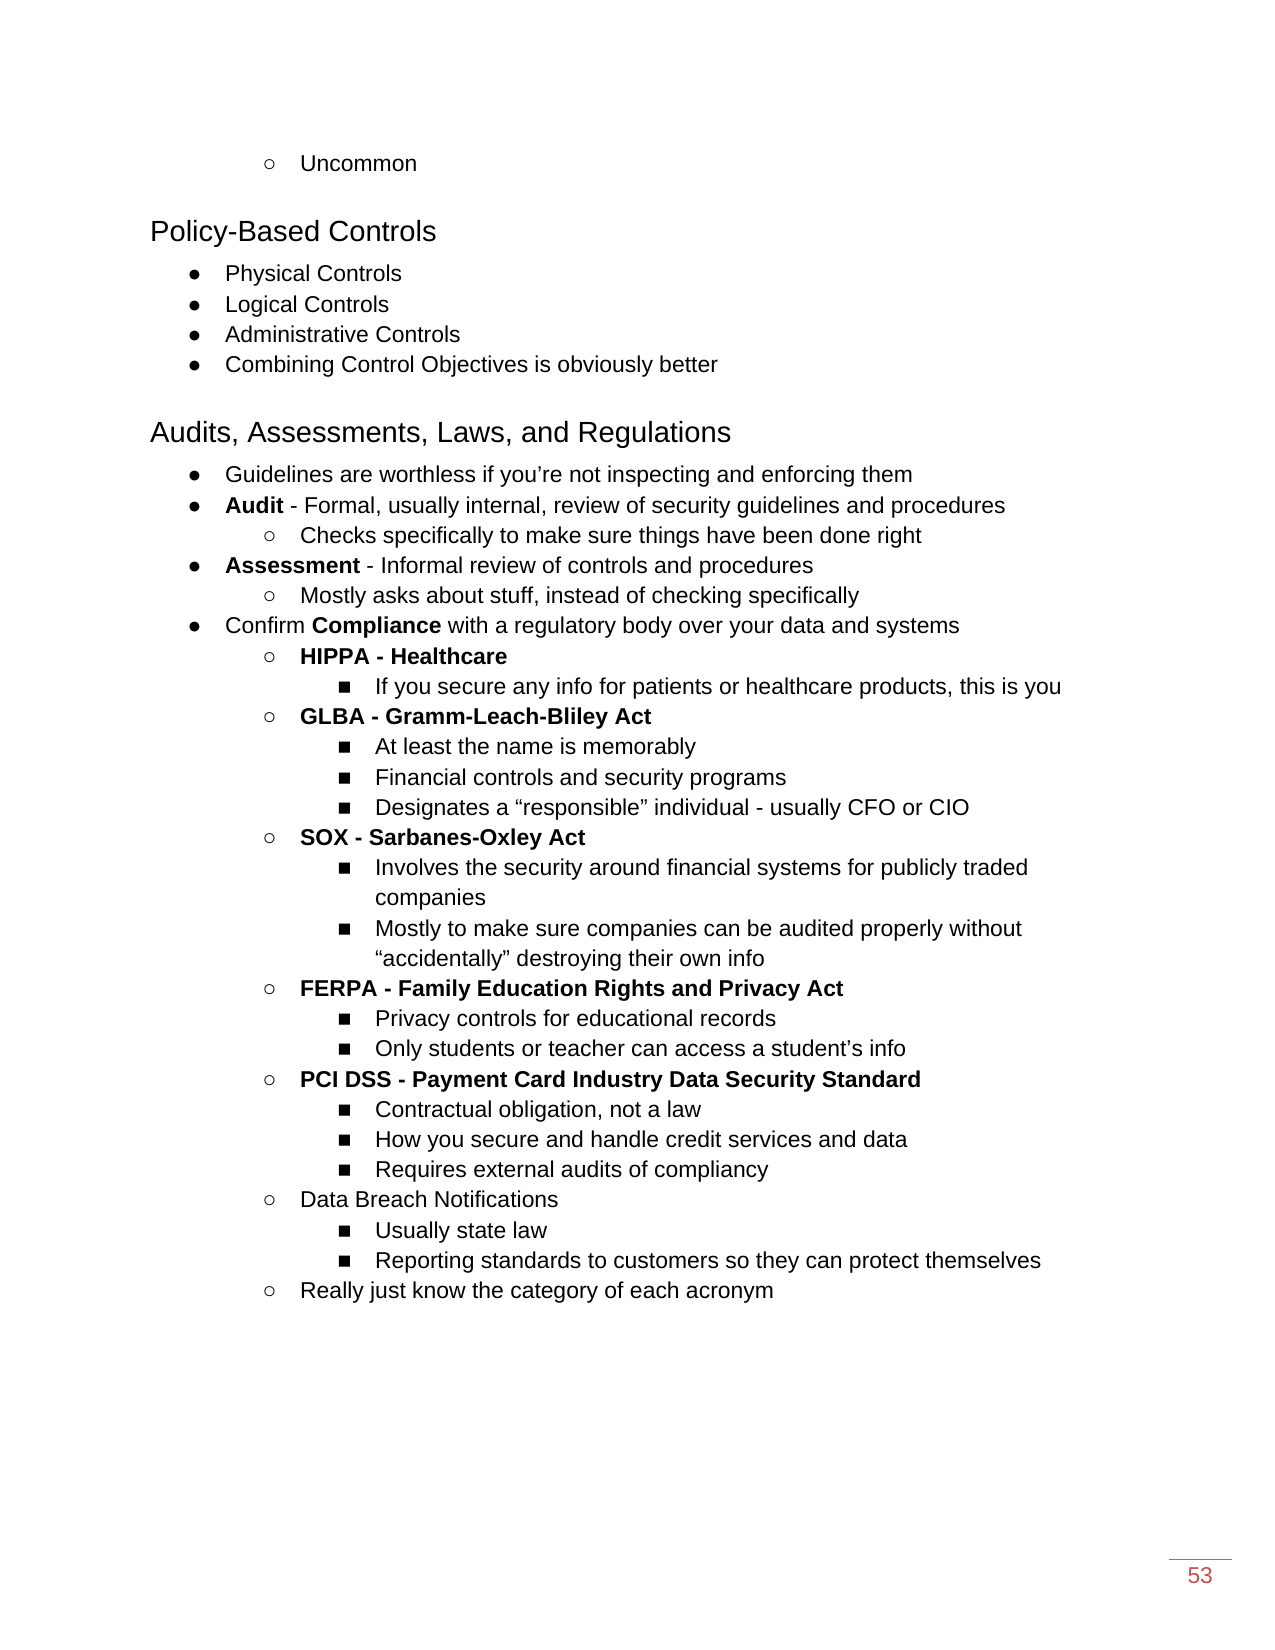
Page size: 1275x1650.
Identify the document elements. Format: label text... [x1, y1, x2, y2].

list Mostly asks about stuff, instead of checking specifically [262, 582, 1125, 609]
list Designates a “responsible” individual - usually CFO or CIO [337, 794, 1125, 820]
list Contractual obligation, not a law [337, 1096, 1125, 1122]
list Financial controls and security programs [337, 763, 1125, 790]
list Assessment - Informal review of controls and procedures [187, 552, 1125, 578]
subtitle Audits, Assessments, Laws, and Regulations [150, 414, 1125, 448]
list GLBA - Gramm-Leach-Bliley Act [262, 703, 1125, 729]
list Physical Controls [187, 260, 1125, 287]
list Really just know the category of each acronym [262, 1277, 1125, 1303]
list Requires external audits of compliancy [337, 1156, 1125, 1183]
list If you secure any info for patients or healthcare products, this is you [337, 673, 1125, 699]
list Guidelines are worthless if you’re not inspecting and enforcing them [187, 461, 1125, 488]
list Privacy controls for educational records [337, 1005, 1125, 1032]
list Audit - Formal, usually internal, review of security guidelines and procedures [187, 492, 1125, 518]
subtitle Policy-Based Controls [150, 213, 1125, 247]
list Mostly to make sure companies can be audited properly without “accidentally” destroying their own info [337, 914, 1125, 971]
list Usually state law [337, 1217, 1125, 1243]
list How you secure and handle credit services and data [337, 1126, 1125, 1152]
list Combining Control Objectives is obviously better [187, 351, 1125, 377]
list At least the name is memorably [337, 733, 1125, 760]
list HIPPA - Healthcare [262, 643, 1125, 669]
list Data Breach Notifications [262, 1186, 1125, 1213]
list Involves the security around financial systems for publicly traded companies [337, 854, 1125, 911]
list Uncommon [262, 150, 1125, 176]
list Confirm Compliance with a regulatory body over your data and systems [187, 612, 1125, 639]
list Checks specifically to make sure things have been done right [262, 522, 1125, 548]
list Only students or teacher can access a student’s info [337, 1035, 1125, 1062]
list FERPA - Family Education Rights and Privacy Act [262, 975, 1125, 1001]
list Administrative Controls [187, 321, 1125, 347]
list PCI DSS - Payment Card Industry Data Security Standard [262, 1066, 1125, 1092]
list Logical Controls [187, 291, 1125, 317]
list SOX - Sarbanes-Oxley Act [262, 824, 1125, 850]
list Reporting standards to customers so they can protect themselves [337, 1247, 1125, 1273]
